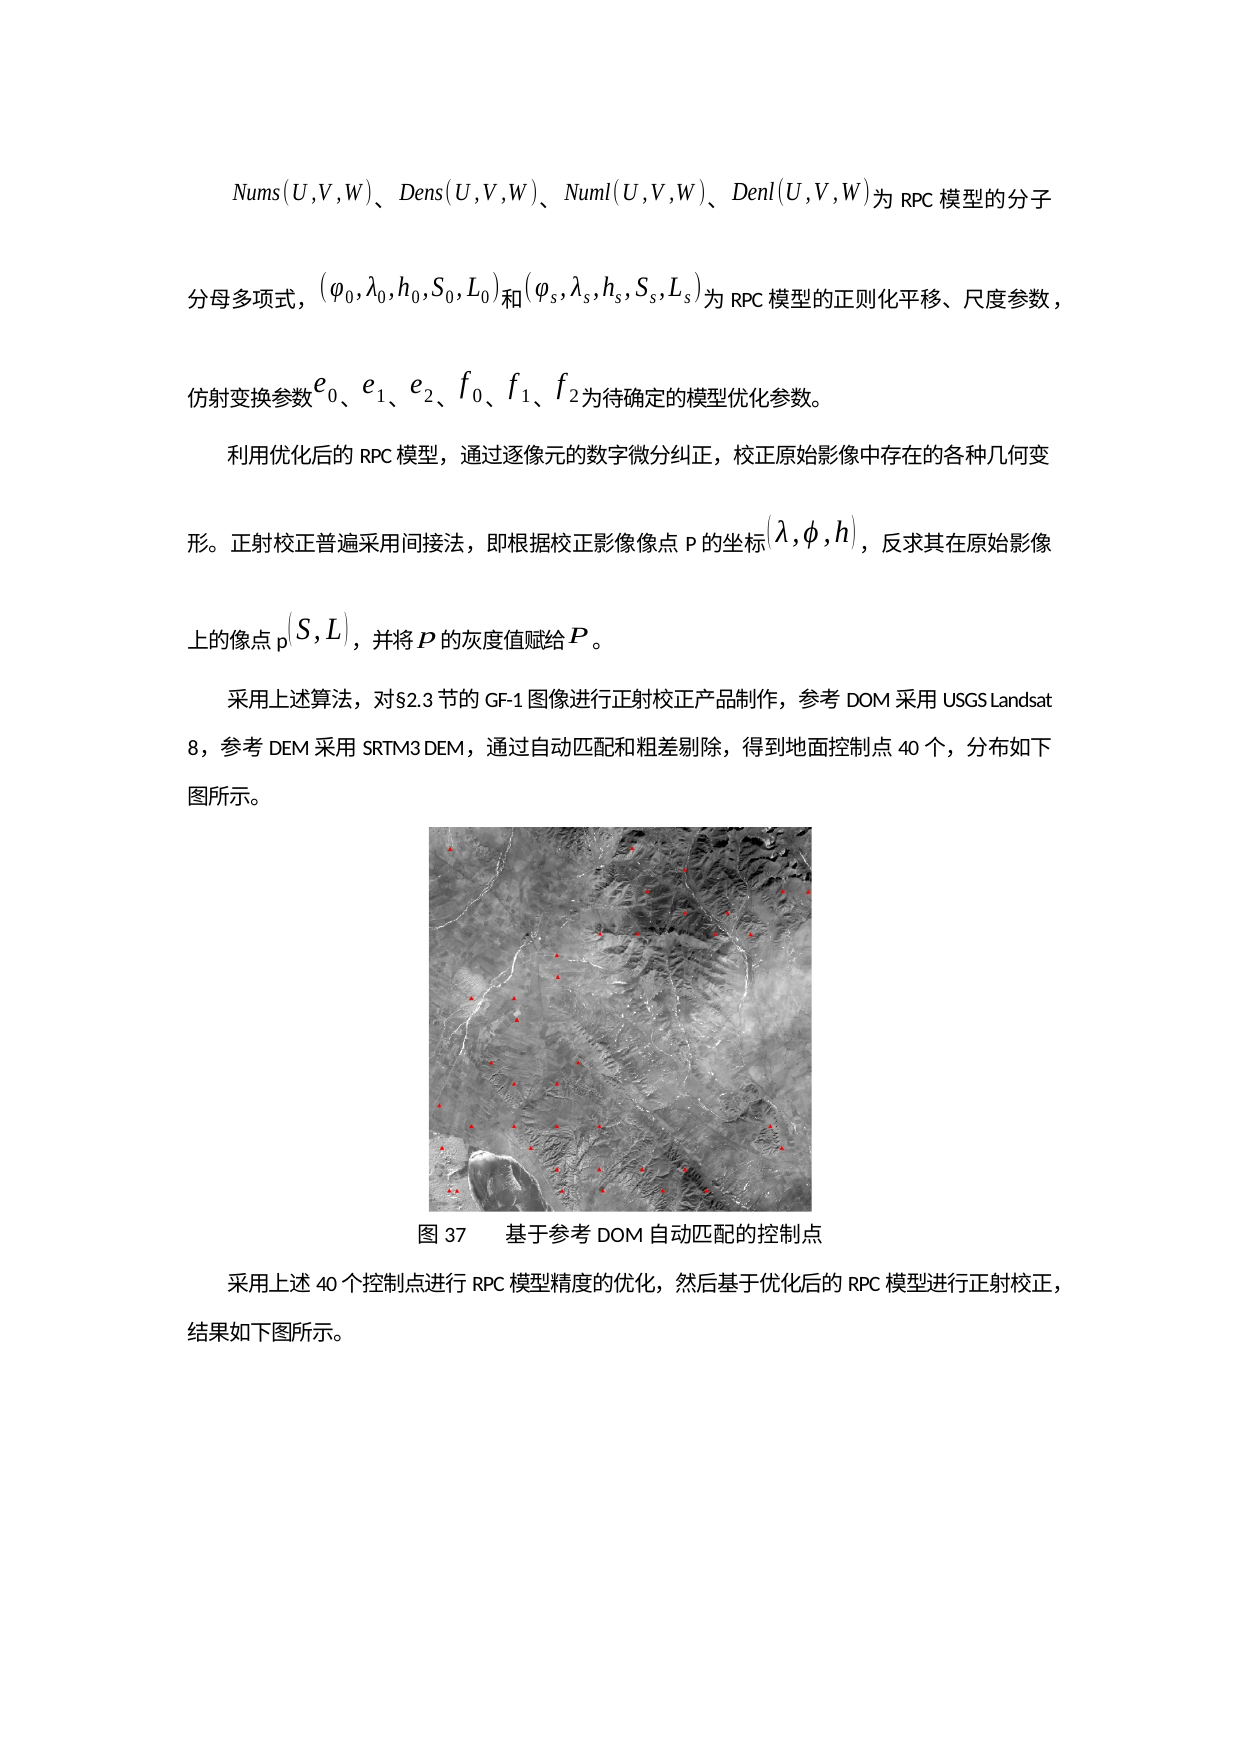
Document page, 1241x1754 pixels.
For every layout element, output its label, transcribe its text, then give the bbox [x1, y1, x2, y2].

list 基于参考DOM自动匹配的控制点 [187, 1217, 1053, 1249]
text 利用优化后的RPC模型，通过逐像元的数字微分纠正，校正原始影像中存在的各种几何变形。正射校正普遍采用间接法，即根据校正影像像点P的坐标，反求其在原始影像上的像点p，并将的灰度值赋给。 [187, 438, 1053, 665]
text 、、、为RPC模型的分子分母多项式，和为RPC模型的正则化平移、尺度参数，仿射变换参数、、、、、为待确定的模型优化参数。 [187, 162, 1053, 422]
text 采用上述算法，对§2.3节的GF-1图像进行正射校正产品制作，参考DOM采用USGS Landsat 8，参考DEM采用SRTM3 DEM，通过自动匹配和粗差剔除，得到地面控制点40个，分布如下图所示。 [187, 681, 1053, 811]
text 采用上述40个控制点进行RPC模型精度的优化，然后基于优化后的RPC模型进行正射校正，结果如下图所示。 [187, 1265, 1053, 1347]
picture [428, 827, 812, 1212]
